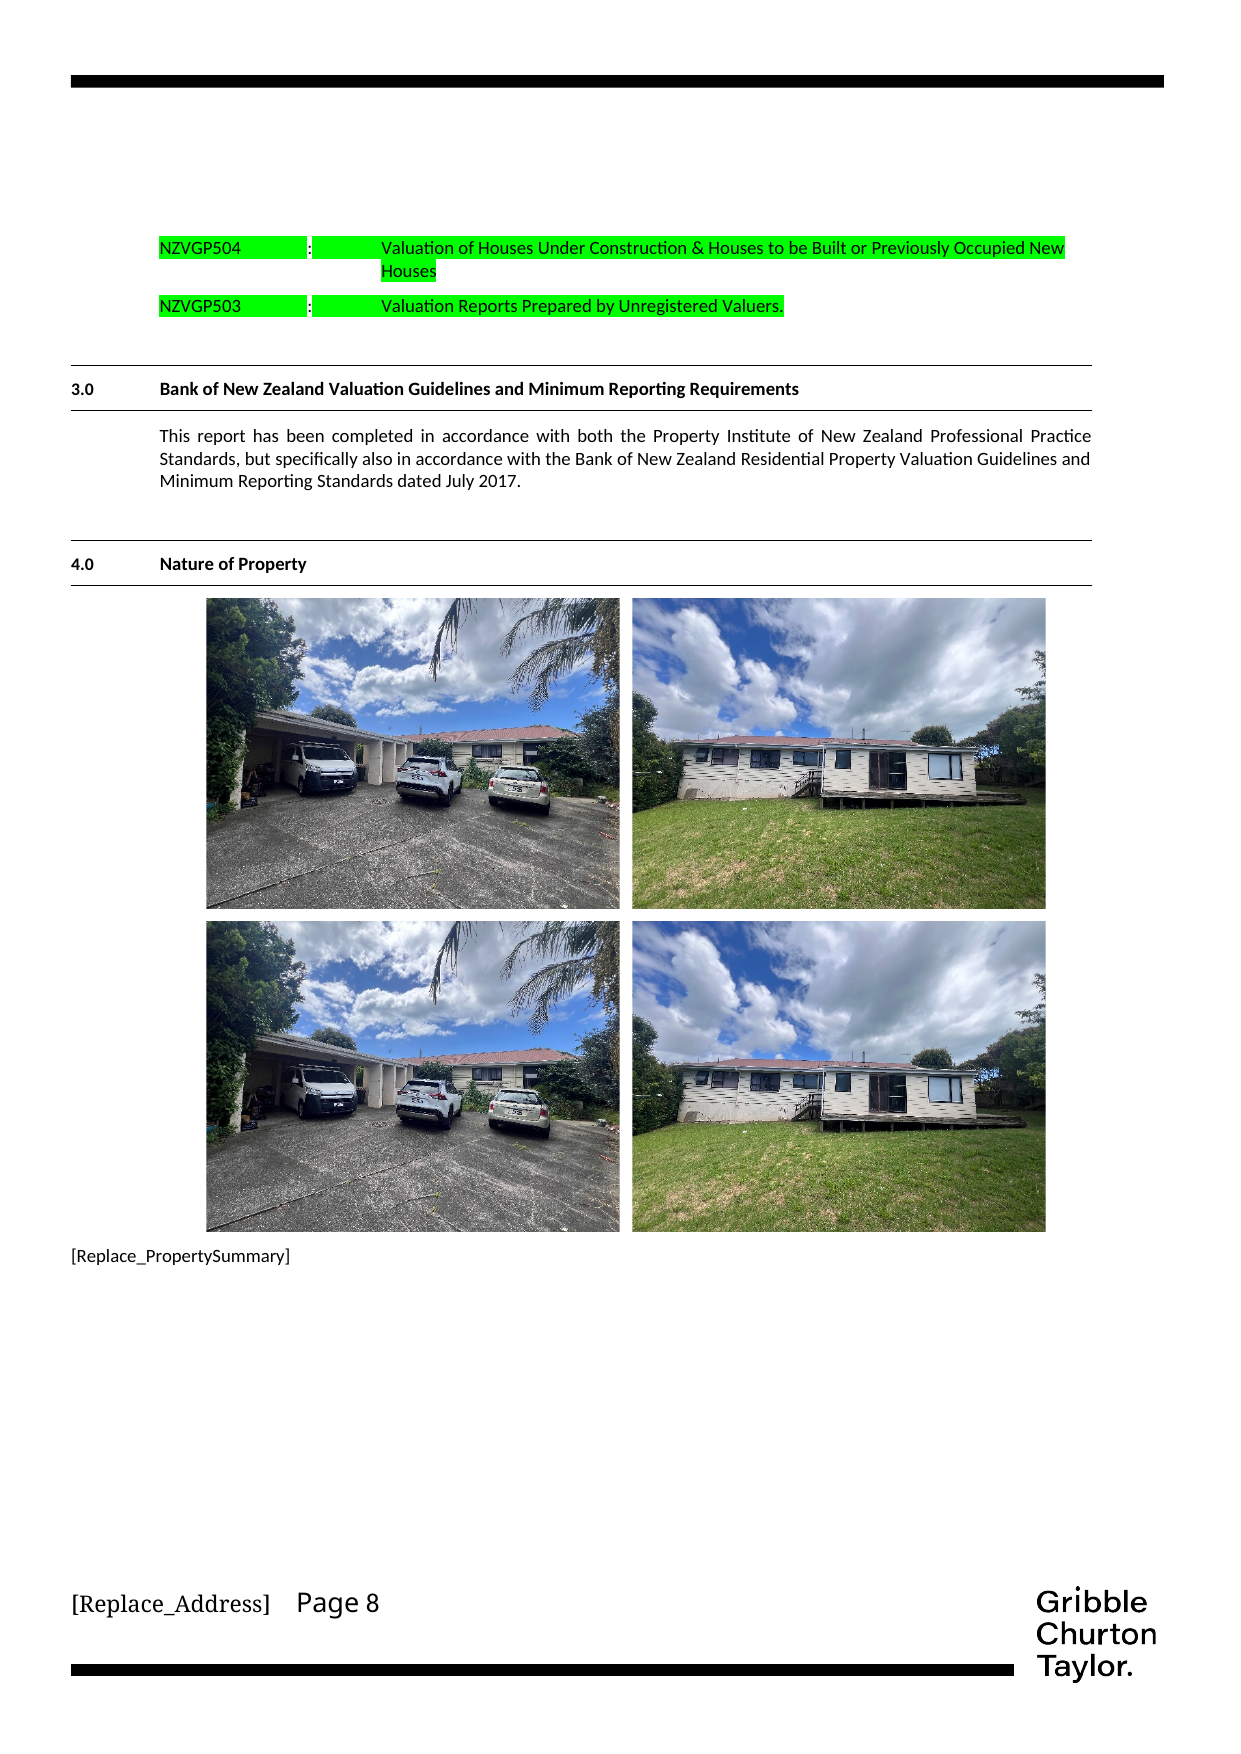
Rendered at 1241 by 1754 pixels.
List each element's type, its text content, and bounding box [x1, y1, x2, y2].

text NZVGP503 : Valuation Reports Prepared by Unregistered Valuers. [159, 294, 1092, 317]
text NZVGP504 : Valuation of Houses Under Construction & Houses to be Built or Previously Occupied New Houses [159, 236, 381, 282]
text [Replace_PropertySummary] [71, 1244, 1092, 1267]
picture [206, 598, 620, 909]
text NZVGP504 : Valuation of Houses Under Construction & Houses to be Built or Previously Occupied New Houses [436, 236, 1092, 282]
subtitle Bank of New Zealand Valuation Guidelines and Minimum Reporting Requirements [71, 366, 1092, 410]
picture [1037, 1586, 1156, 1683]
picture [632, 921, 1046, 1232]
picture [206, 921, 620, 1232]
picture [632, 598, 1046, 909]
text This report has been completed in accordance with both the Property Institute of New Zealand Professional Practice Standards, but specifically also in accordance with the Bank of New Zealand Residential Property Valuation Guidelines and Minimum Reporting Standards dated July 2017. [159, 424, 1092, 492]
subtitle Nature of Property [71, 541, 1092, 585]
